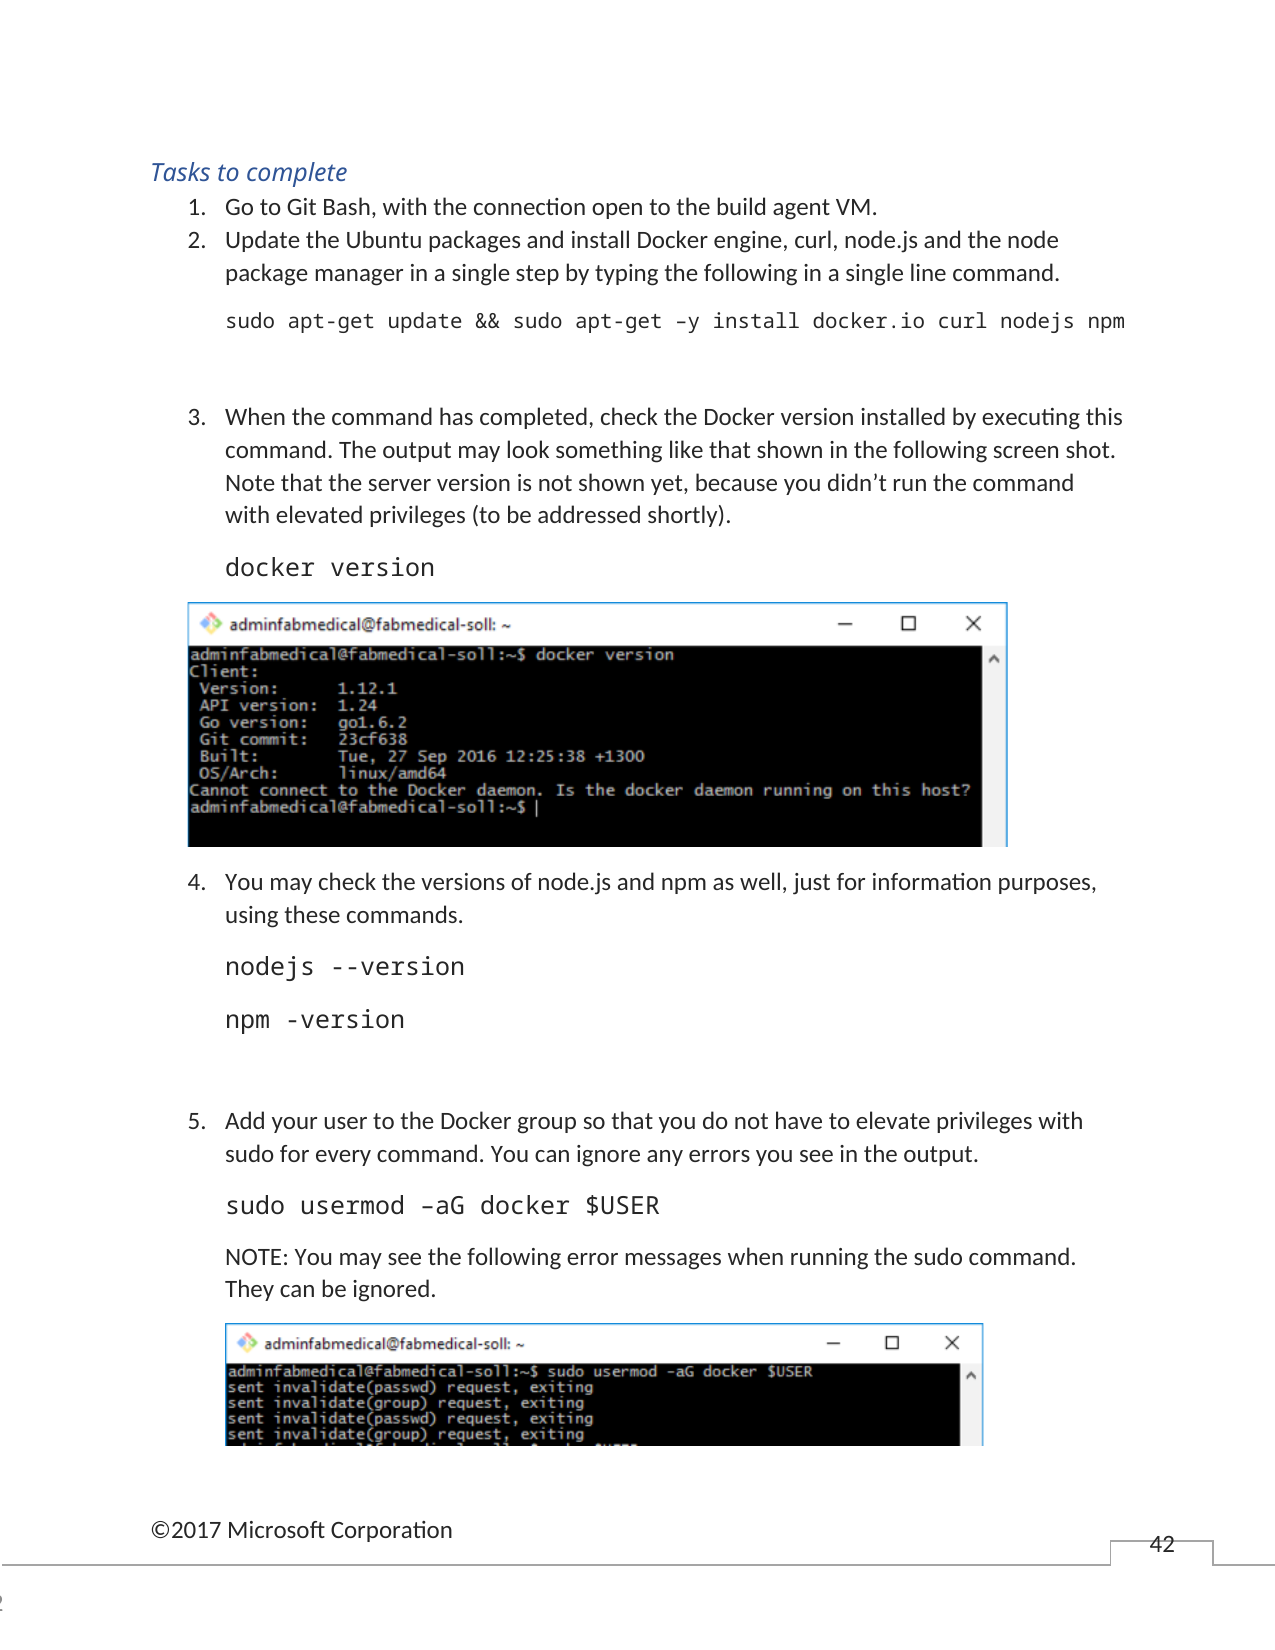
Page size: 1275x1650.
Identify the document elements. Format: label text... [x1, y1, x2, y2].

list Update the Ubuntu packages and install Docker engine, curl, node.js and the node package manager in a single step by typing the following in a single line command. [187, 224, 1125, 287]
list Add your user to the Docker group so that you do not have to elevate privileges with sudo for every command. You can ignore any errors you see in the output. [187, 1105, 1125, 1168]
text sudo apt-get update && sudo apt-get –y install docker.io curl nodejs npm [225, 306, 1125, 335]
picture [187, 602, 1008, 847]
text npm -version [150, 1002, 1125, 1036]
text docker version [150, 549, 1125, 583]
subtitle Tasks to complete [150, 154, 1125, 188]
list You may check the versions of node.js and npm as well, just for information purposes, using these commands. [187, 866, 1125, 929]
list When the command has completed, check the Docker version installed by executing this command. The output may look something like that shown in the following screen shot. Note that the server version is not shown yet, because you didn’t run the command with elevated privileges (to be addressed shortly). [187, 401, 1125, 530]
picture [225, 1323, 984, 1446]
text nodejs --version [150, 948, 1125, 982]
list Go to Git Bash, with the connection open to the build agent VM. [187, 191, 1125, 221]
text sudo usermod –aG docker $USER [150, 1187, 1125, 1221]
text NOTE: You may see the following error messages when running the sudo command. They can be ignored. [225, 1241, 1125, 1304]
